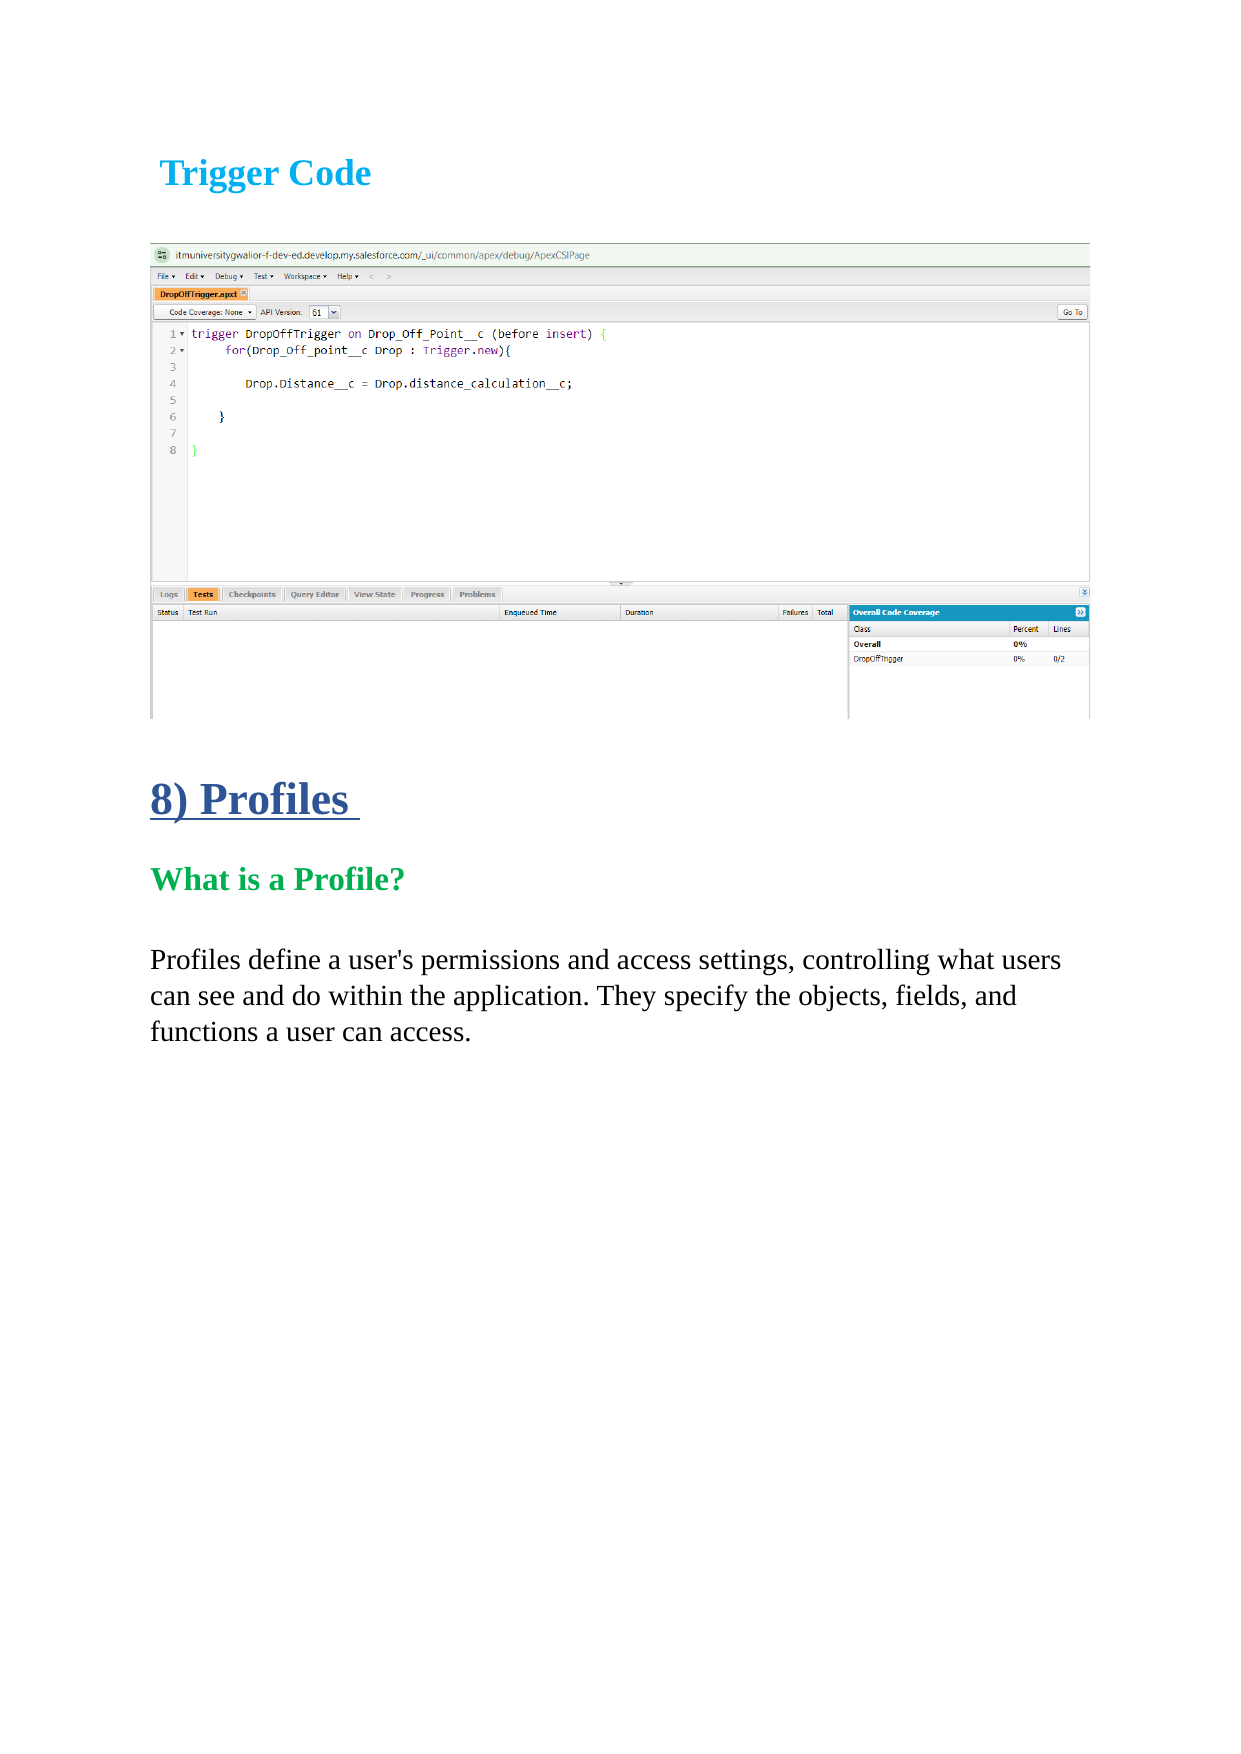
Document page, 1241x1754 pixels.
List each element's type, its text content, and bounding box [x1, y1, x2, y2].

text 8) Profiles [150, 772, 1090, 825]
text Profiles define a user's permissions and access settings, controlling what users can see and do within the application. They specify the objects, fields, and functions a user can access. [150, 942, 1090, 1048]
picture [150, 243, 1091, 719]
text Trigger Code [150, 150, 1090, 193]
text What is a Profile? [150, 859, 1090, 897]
